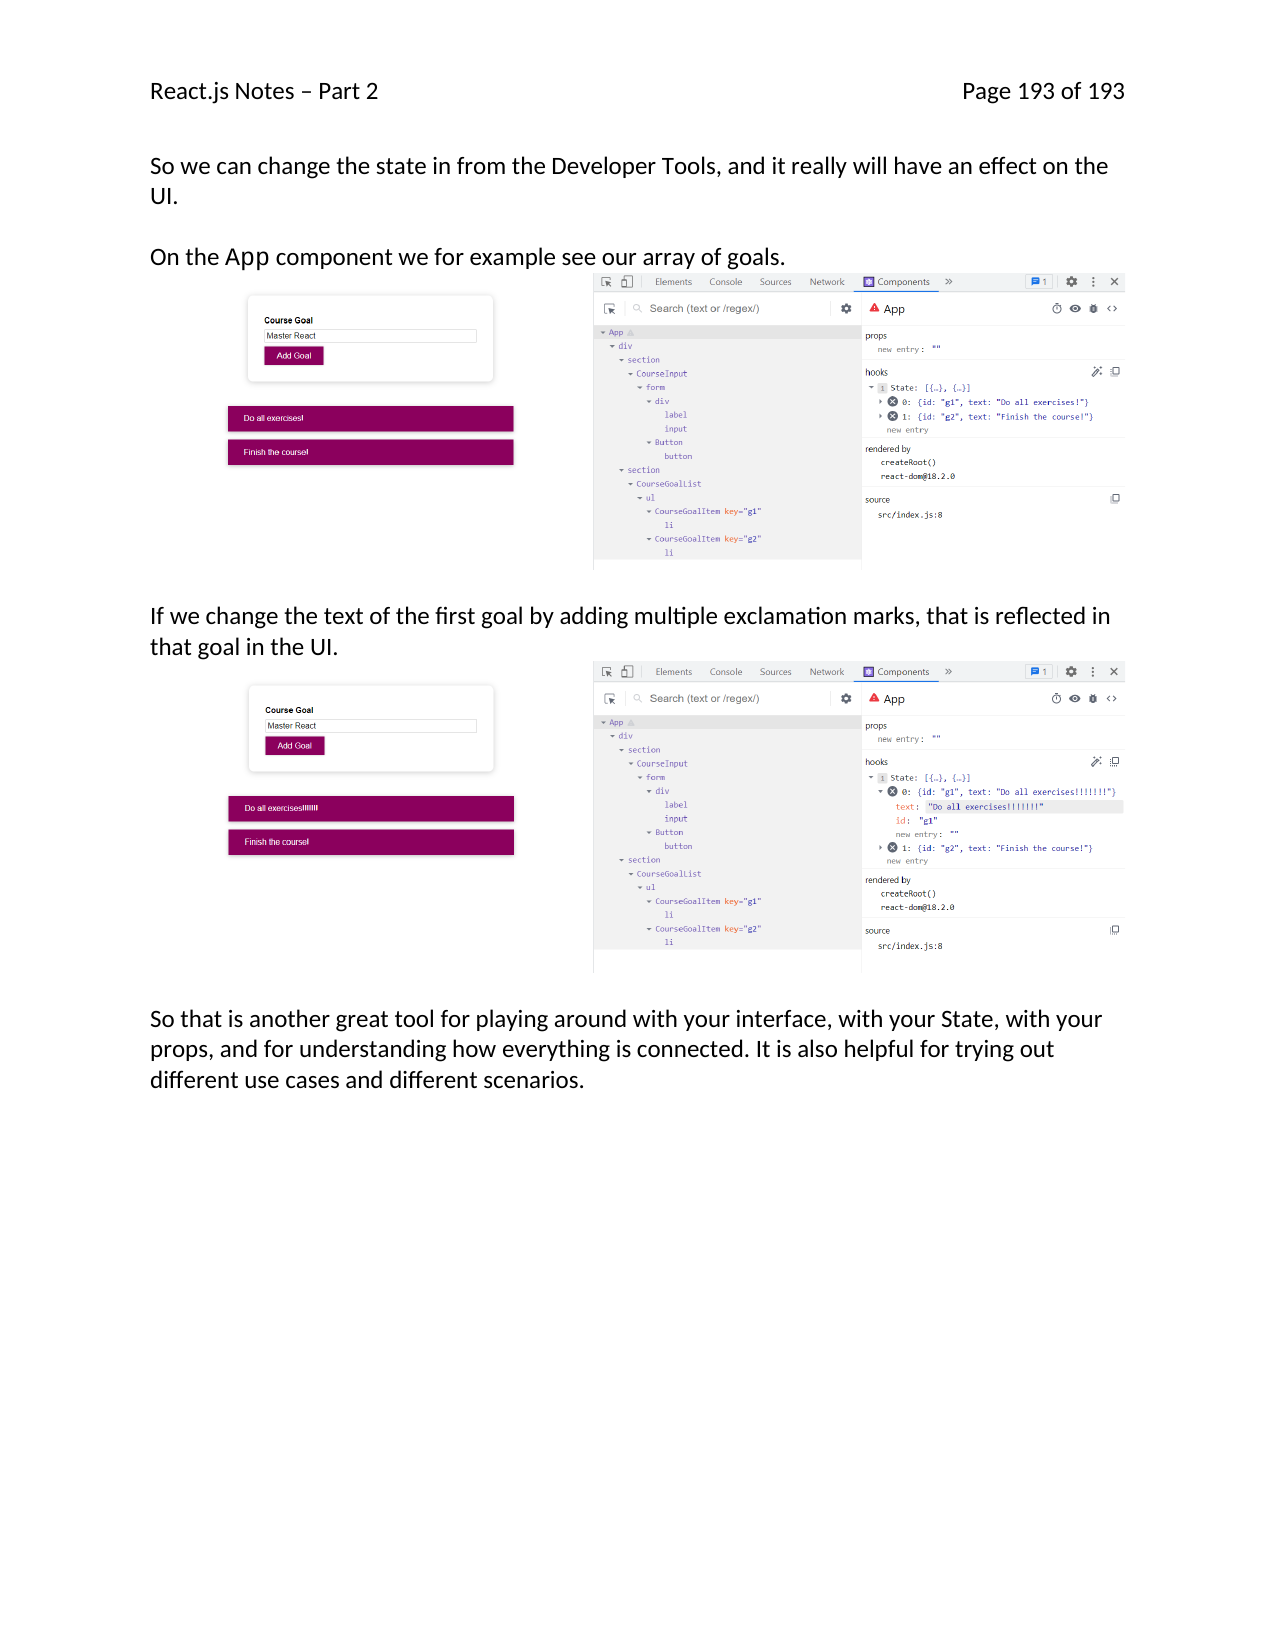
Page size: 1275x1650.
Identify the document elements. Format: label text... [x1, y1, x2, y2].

text If we change the text of the first goal by adding multiple exclamation marks, that is reflected in that goal in the UI. [150, 600, 1125, 661]
text So we can change the state in from the Developer Tools, and it really will have an effect on the UI. [150, 150, 1125, 211]
text So that is another great tool for playing around with your interface, with your State, with your props, and for understanding how everything is connected. It is also helpful for trying out different use cases and different scenarios. [150, 1003, 1125, 1095]
picture [150, 273, 1125, 570]
picture [150, 661, 1125, 973]
text On the App component we for example see our array of goals. [150, 242, 1125, 273]
